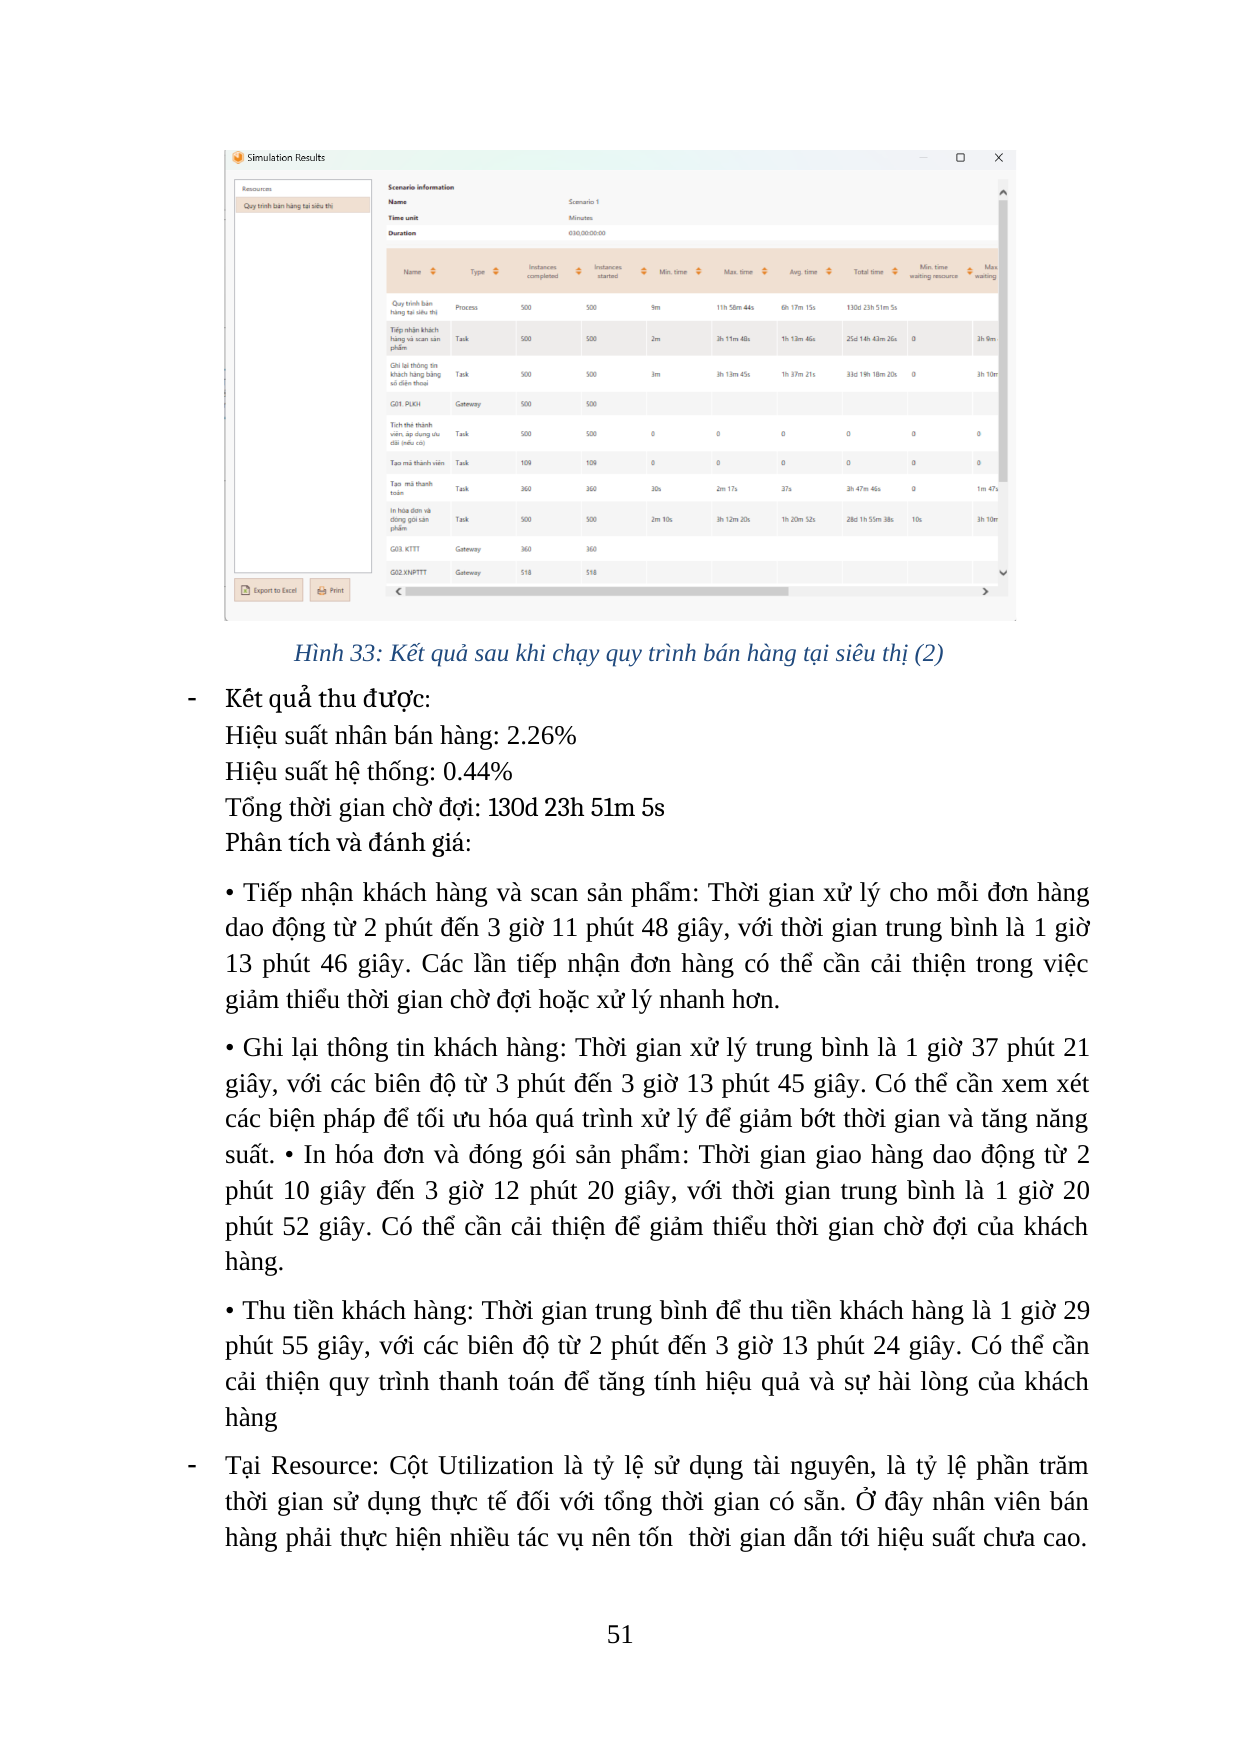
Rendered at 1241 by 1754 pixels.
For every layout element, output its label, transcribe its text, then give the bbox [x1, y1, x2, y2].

list Kết quả thu được: [187, 683, 1090, 714]
picture [224, 150, 1017, 621]
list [187, 1449, 1090, 1552]
text • Tiếp nhận khách hàng và scan sản phẩm: Thời gian xử lý cho mỗi đơn hàng dao động từ 2 phút đến 3 giờ 11 phút 48 giây, với thời gian trung bình là 1 giờ 13 phút 46 giây. Các lần tiếp nhận đơn hàng có thể cần cải thiện trong việc giảm thiểu thời gian chờ đợi hoặc xử lý nhanh hơn. [225, 876, 1090, 1014]
list Tổng thời gian chờ đợi: 130d 23h 51m 5s [225, 791, 1090, 823]
list Hiệu suất nhân bán hàng: 2.26% [225, 719, 1090, 750]
list Phân tích và đánh giá: [225, 827, 1090, 859]
text • Thu tiền khách hàng: Thời gian trung bình để thu tiền khách hàng là 1 giờ 29 phút 55 giây, với các biên độ từ 2 phút đến 3 giờ 13 phút 24 giây. Có thể cần cải thiện quy trình thanh toán để tăng tính hiệu quả và sự hài lòng của khách hàng [225, 1294, 1090, 1432]
text • Ghi lại thông tin khách hàng: Thời gian xử lý trung bình là 1 giờ 37 phút 21 giây, với các biên độ từ 3 phút đến 3 giờ 13 phút 45 giây. Có thể cần xem xét các biện pháp để tối ưu hóa quá trình xử lý để giảm bớt thời gian và tăng năng suất. • In hóa đơn và đóng gói sản phẩm: Thời gian giao hàng dao động từ 2 phút 10 giây đến 3 giờ 12 phút 20 giây, với thời gian trung bình là 1 giờ 20 phút 52 giây. Có thể cần cải thiện để giảm thiểu thời gian chờ đợi của khách hàng. [225, 1031, 1090, 1277]
list Hiệu suất hệ thống: 0.44% [225, 755, 1090, 786]
